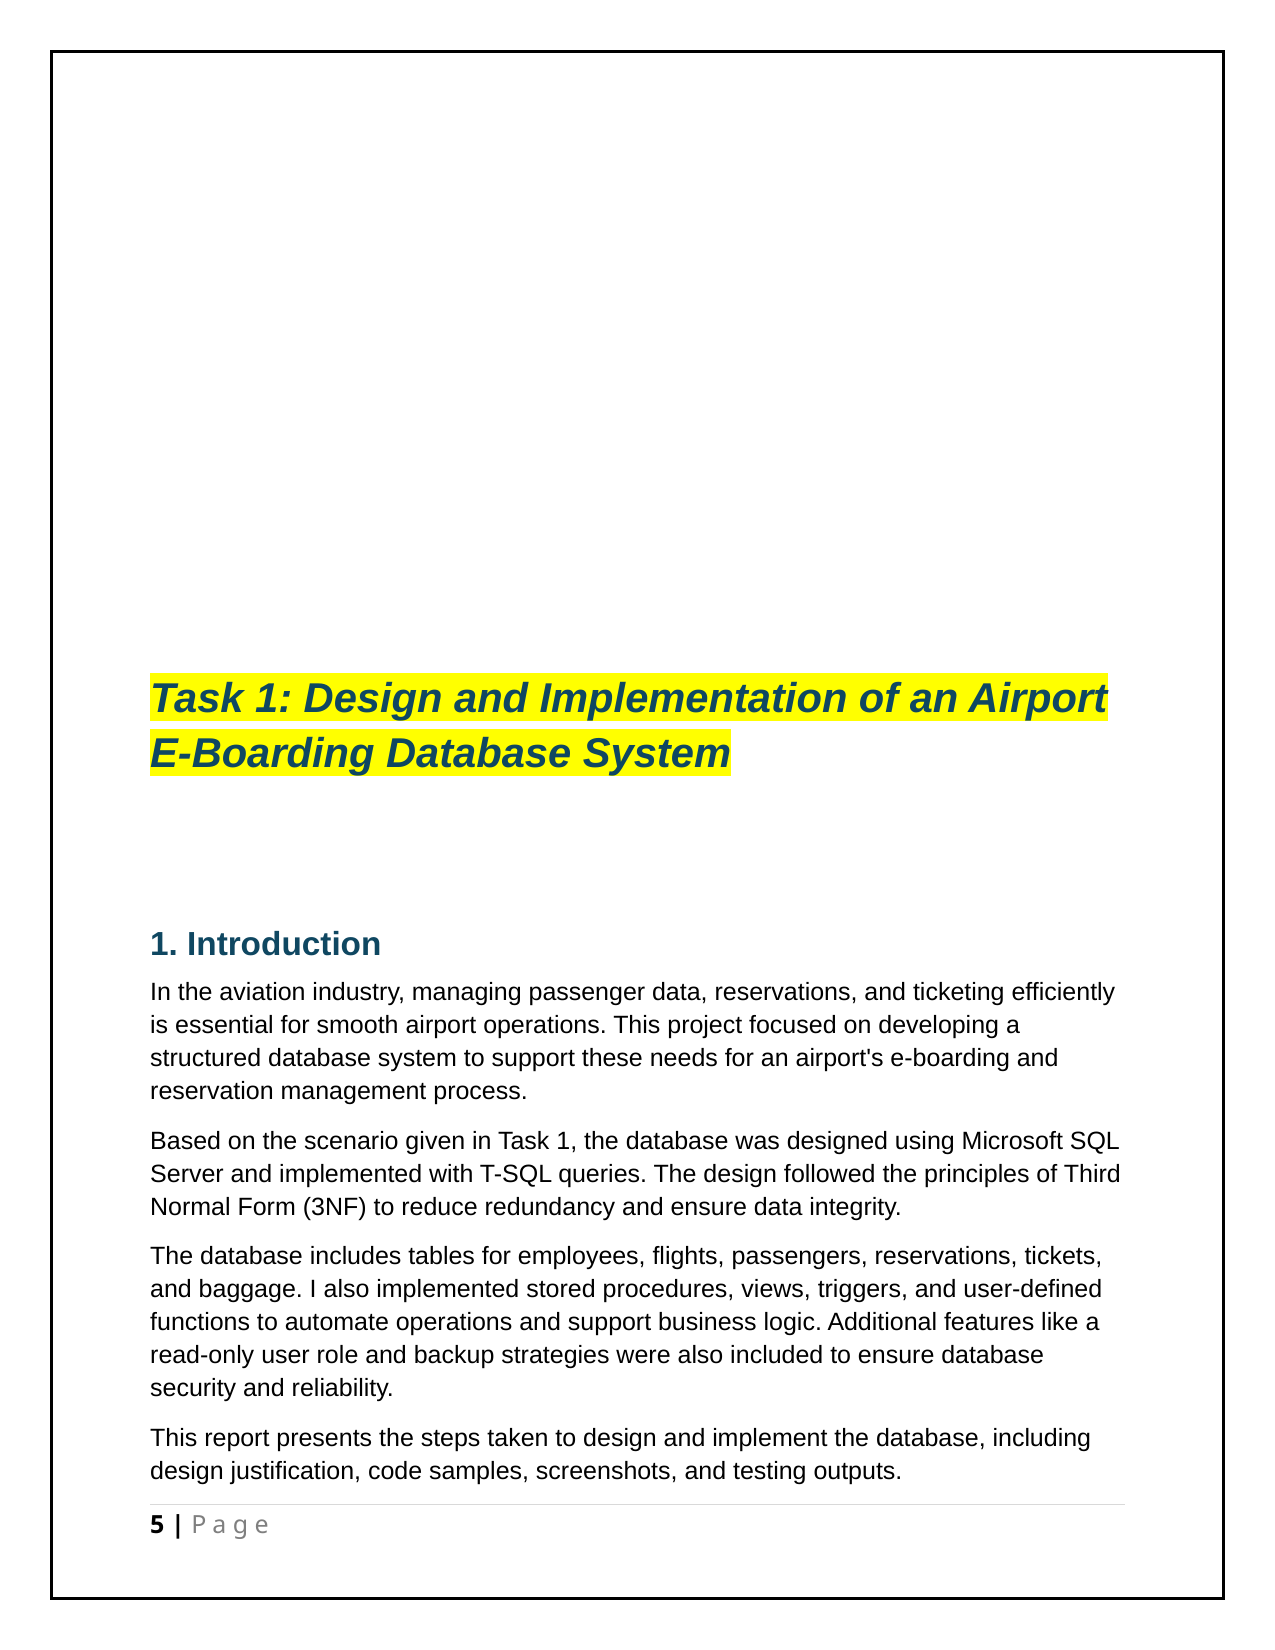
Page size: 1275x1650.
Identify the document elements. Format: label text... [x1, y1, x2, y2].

text The database includes tables for employees, flights, passengers, reservations, tickets, and baggage. I also implemented stored procedures, views, triggers, and user-defined functions to automate operations and support business logic. Additional features like a read-only user role and backup strategies were also included to ensure database security and reliability. [150, 1241, 1125, 1402]
text This report presents the steps taken to design and implement the database, including design justification, code samples, screenshots, and testing outputs. [150, 1423, 1125, 1485]
text In the aviation industry, managing passenger data, reservations, and ticketing efficiently is essential for smooth airport operations. This project focused on developing a structured database system to support these needs for an airport's e-boarding and reservation management process. [150, 977, 1125, 1105]
subtitle Task 1: Design and Implementation of an Airport E-Boarding Database System [150, 673, 1125, 776]
text Based on the scenario given in Task 1, the database was designed using Microsoft SQL Server and implemented with T-SQL queries. The design followed the principles of Third Normal Form (3NF) to reduce redundancy and ensure data integrity. [150, 1126, 1125, 1220]
subtitle 1. Introduction [150, 924, 1125, 963]
